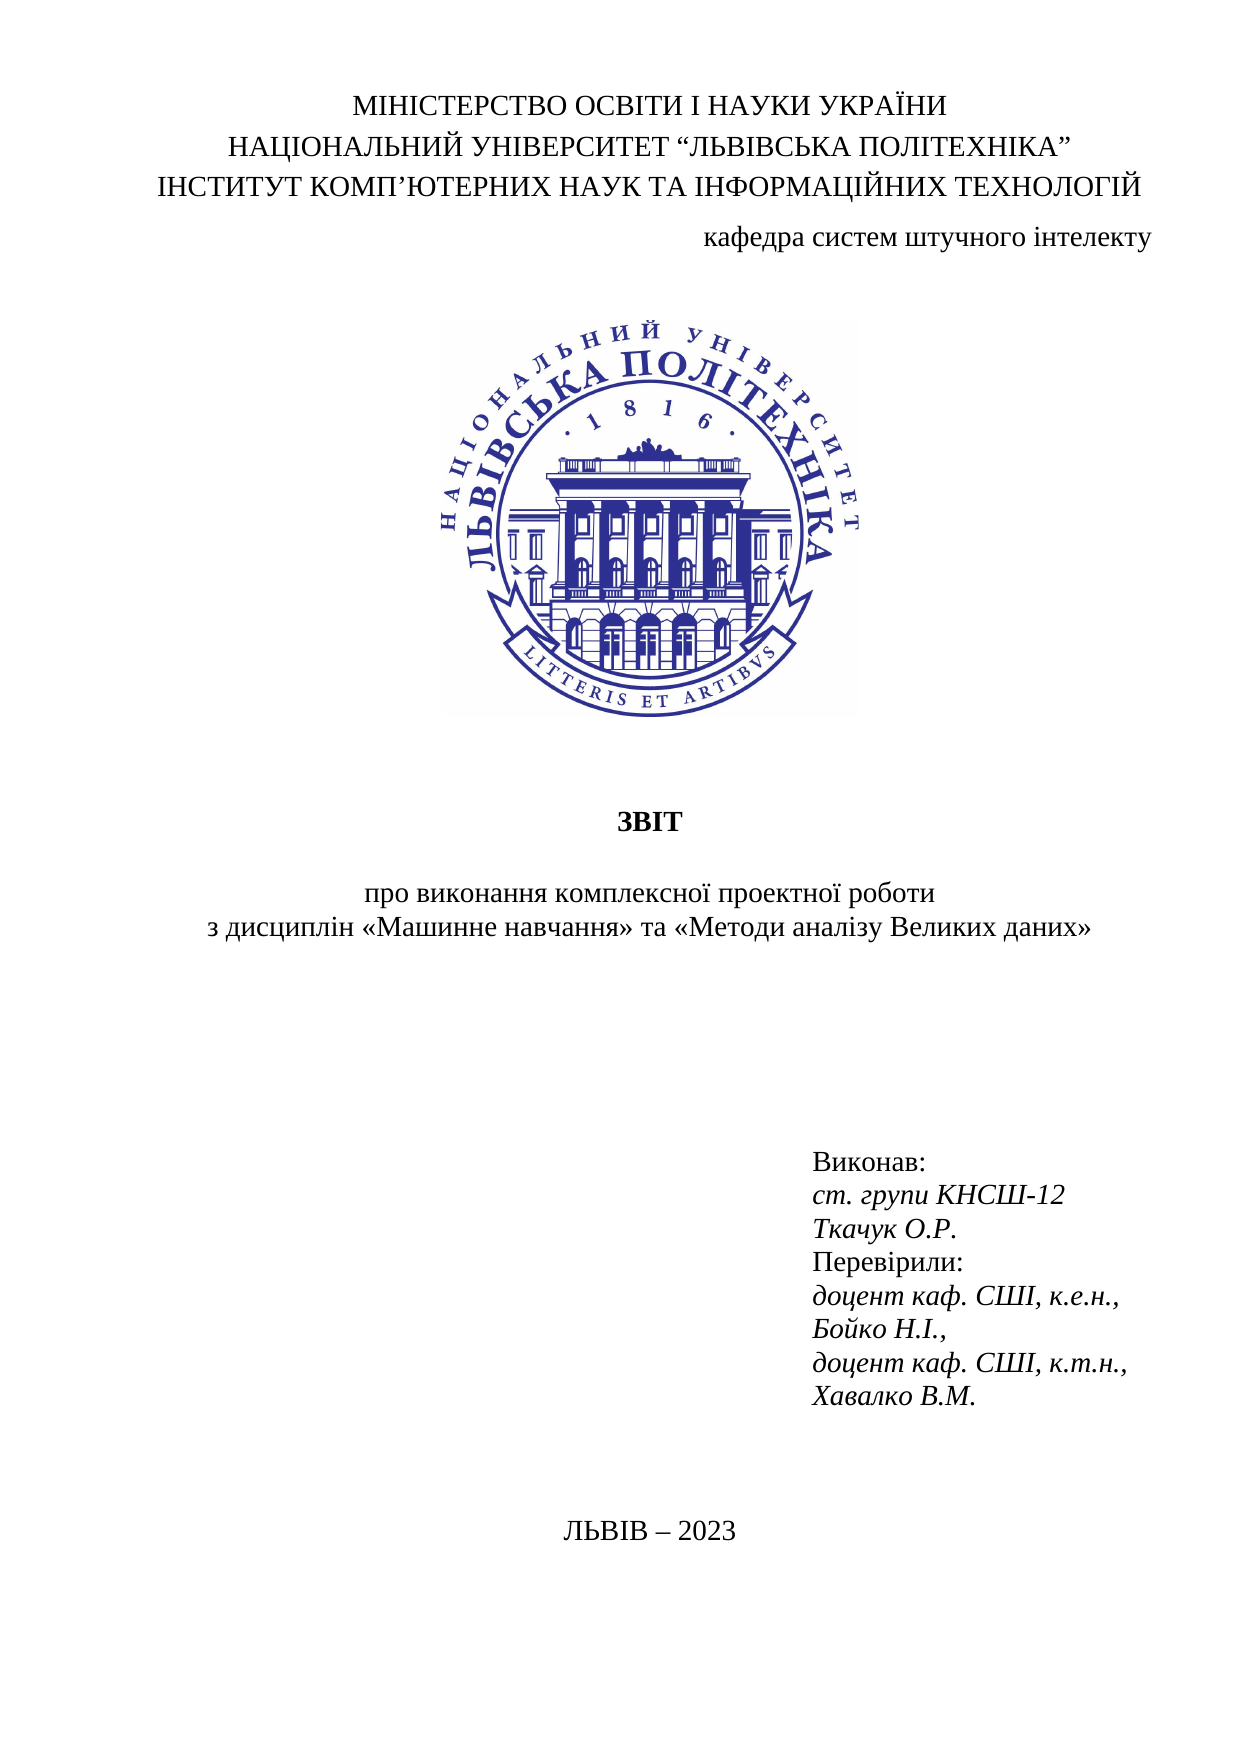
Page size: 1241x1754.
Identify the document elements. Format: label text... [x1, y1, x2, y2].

text ст. групи КНСШ-12 [812, 1177, 1152, 1211]
text доцент каф. СШІ, к.т.н., [812, 1345, 1152, 1378]
text Бойко Н.І., [812, 1311, 1152, 1345]
text МІНІСТЕРСТВО ОСВІТИ І НАУКИ УКРАЇНИ [148, 88, 1152, 122]
text Ткачук О.Р. [812, 1211, 1152, 1244]
text Виконав: [812, 1144, 1152, 1177]
text Перевірили: [812, 1244, 1152, 1278]
text НАЦІОНАЛЬНИЙ УНІВЕРСИТЕТ “ЛЬВІВСЬКА ПОЛІТЕХНІКА” [148, 129, 1152, 162]
text з дисциплін «Машинне навчання» та «Методи аналізу Великих даних» [148, 909, 1152, 942]
text про виконання комплексної проектної роботи [148, 875, 1152, 909]
text Інститут КОМП’ЮТЕРНИХ НАУК ТА ІНФОРМАЦІЙНИХ технологій [148, 169, 1152, 202]
text кафедра систем штучного інтелекту [148, 219, 1152, 253]
text доцент каф. СШІ, к.е.н., [812, 1278, 1152, 1311]
picture [440, 320, 859, 717]
text Звіт [148, 804, 1152, 838]
text Хавалко В.М. [812, 1378, 1152, 1412]
text Львів – 2023 [148, 1513, 1152, 1546]
